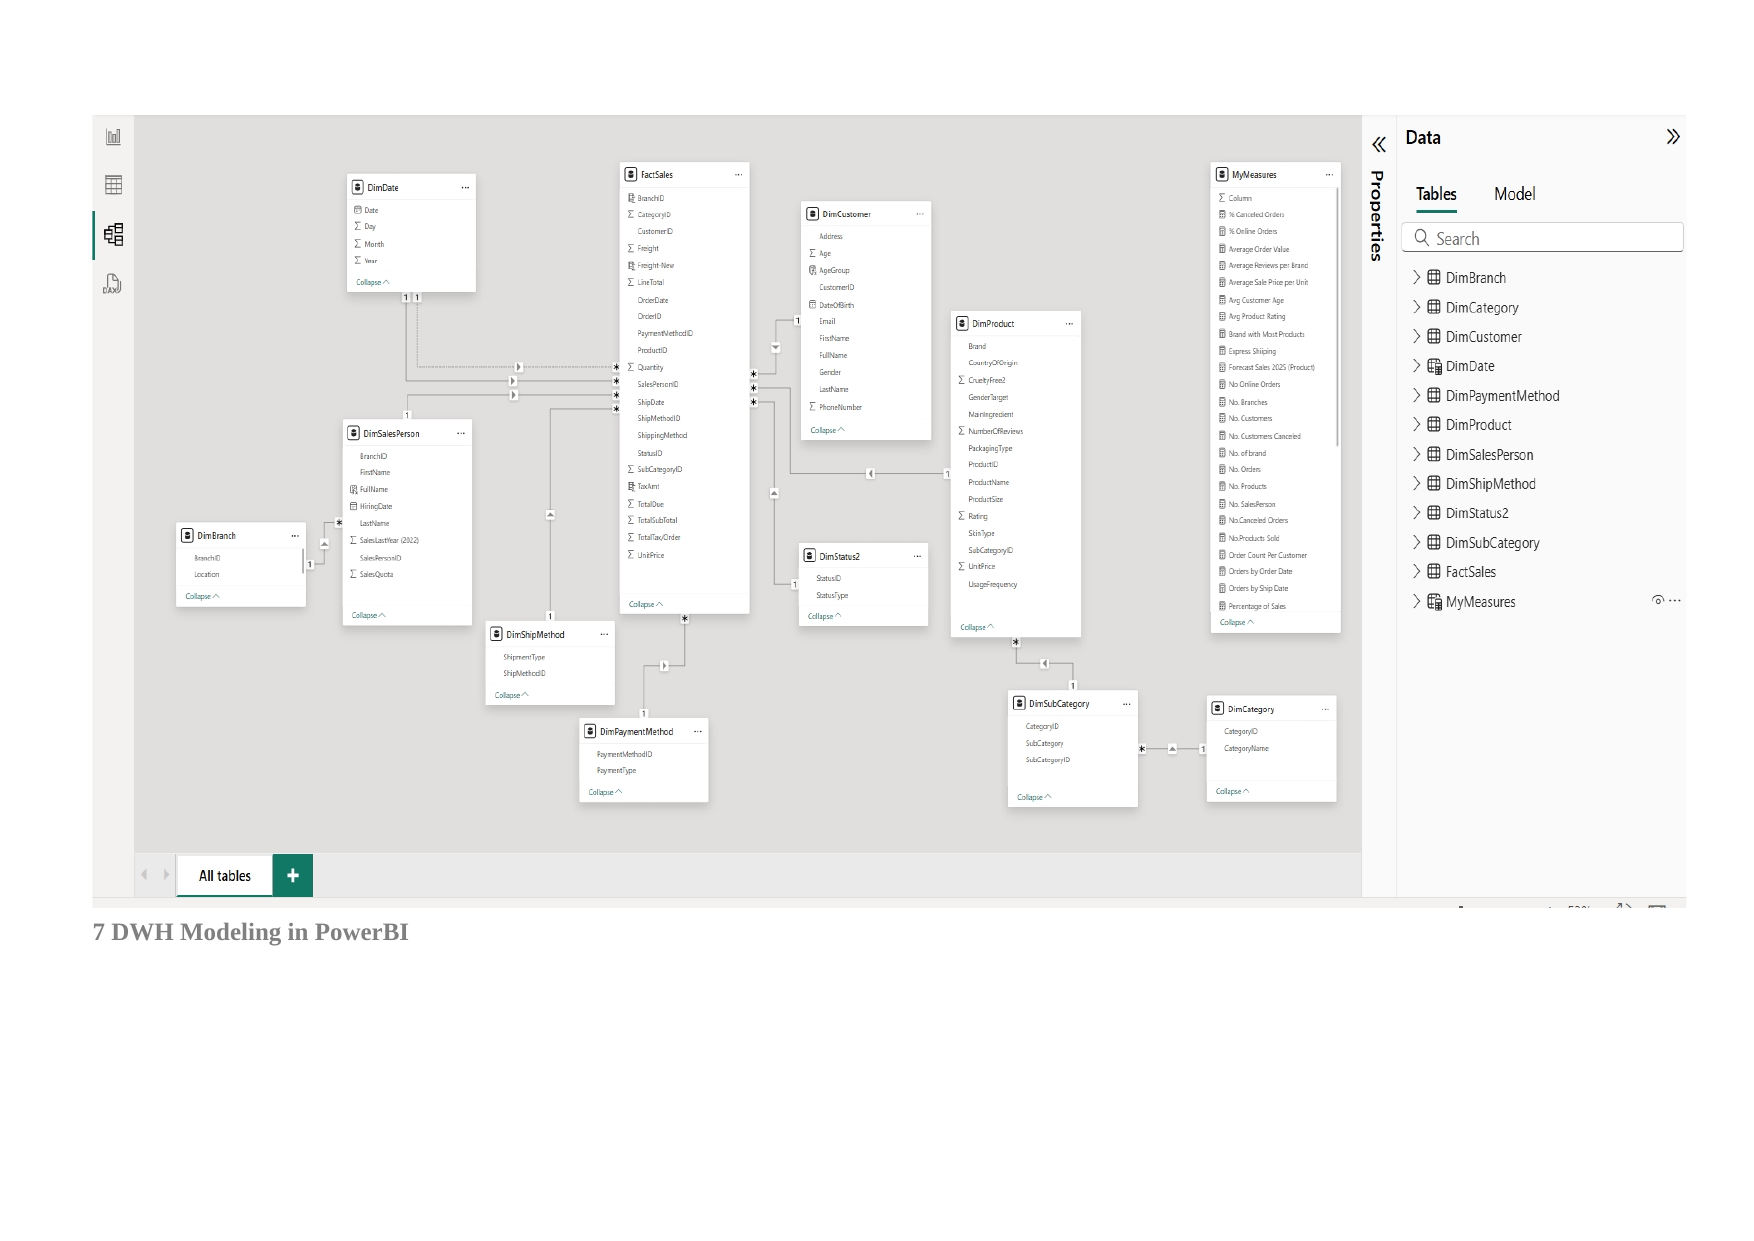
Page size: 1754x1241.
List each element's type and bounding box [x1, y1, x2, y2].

picture [92, 115, 1687, 908]
